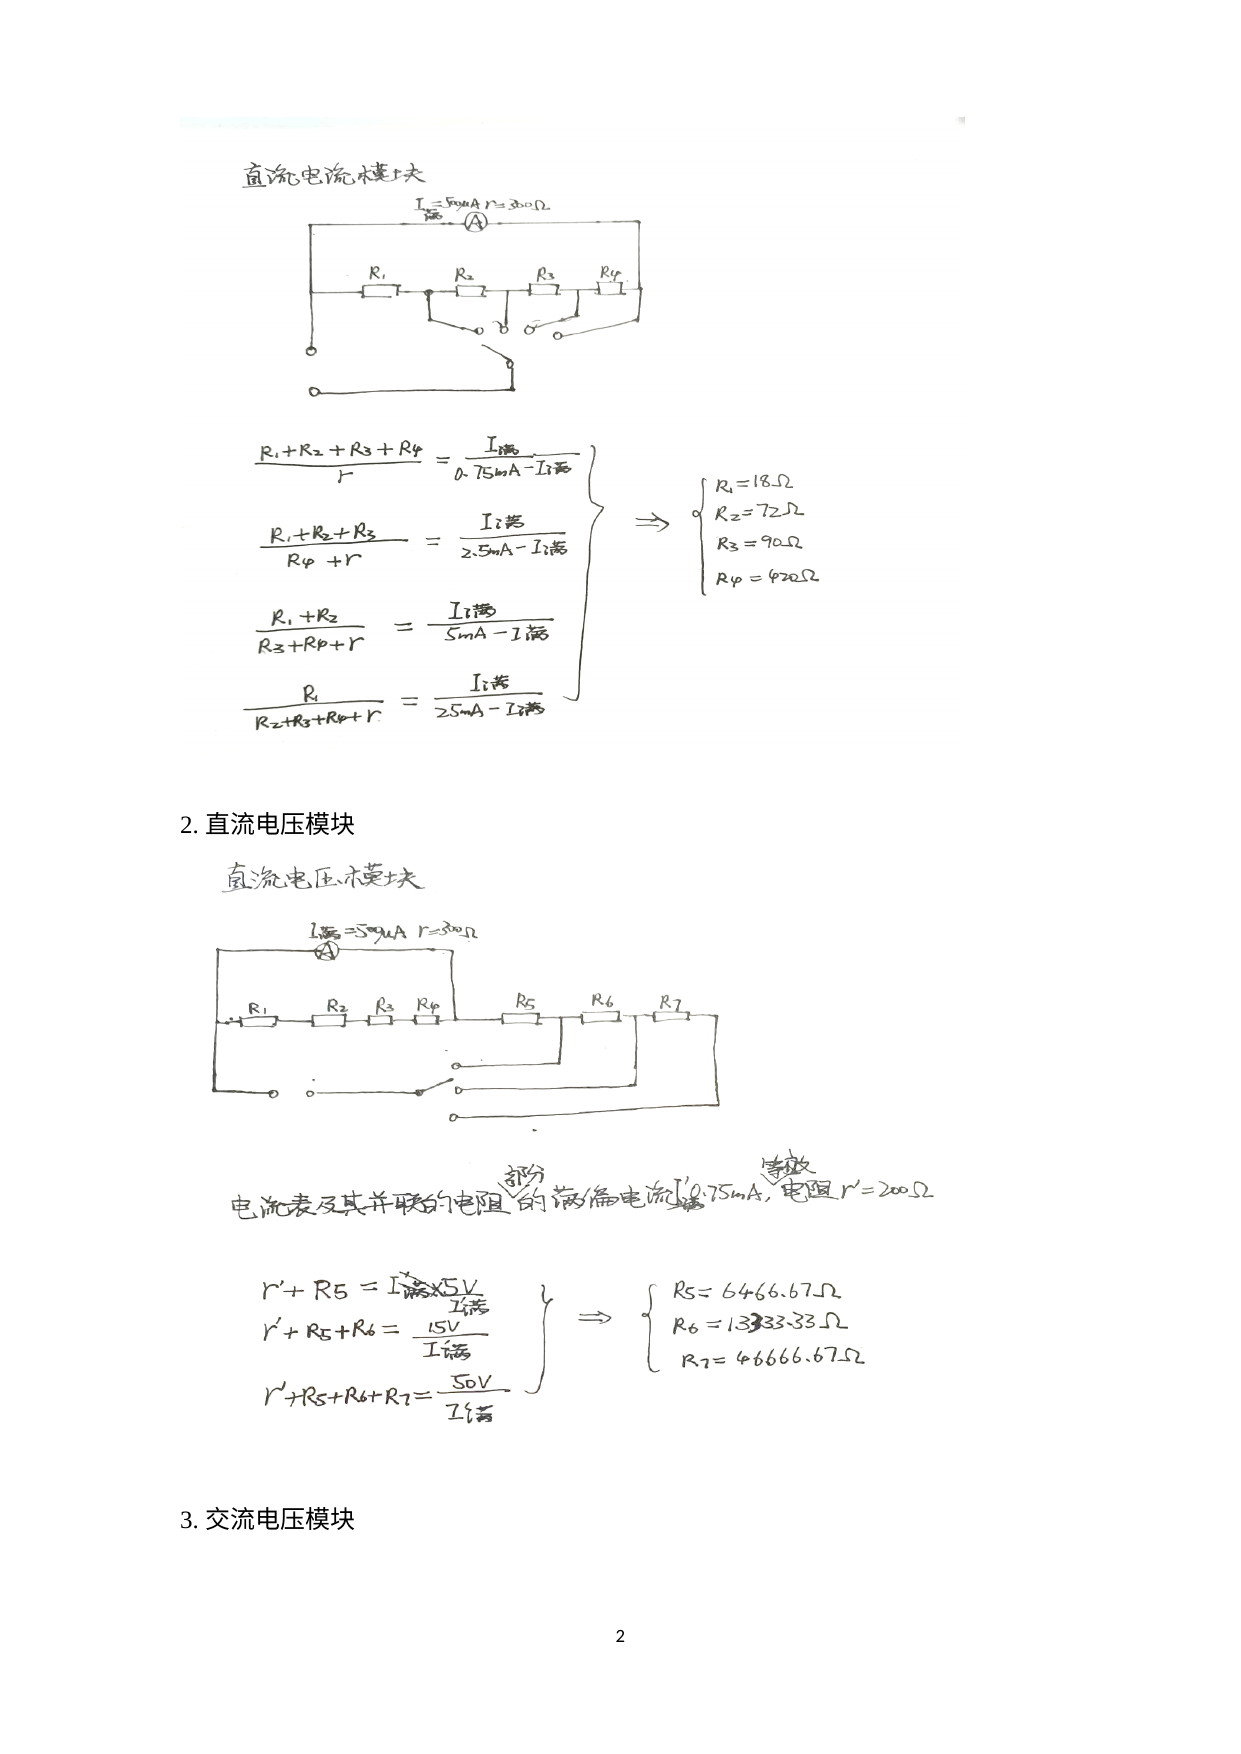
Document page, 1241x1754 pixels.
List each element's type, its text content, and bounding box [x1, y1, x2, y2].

text 2. 直流电压模块 [130, 790, 1110, 855]
picture [179, 862, 979, 1452]
text 3. 交流电压模块 [130, 1485, 1110, 1550]
picture [179, 117, 965, 758]
